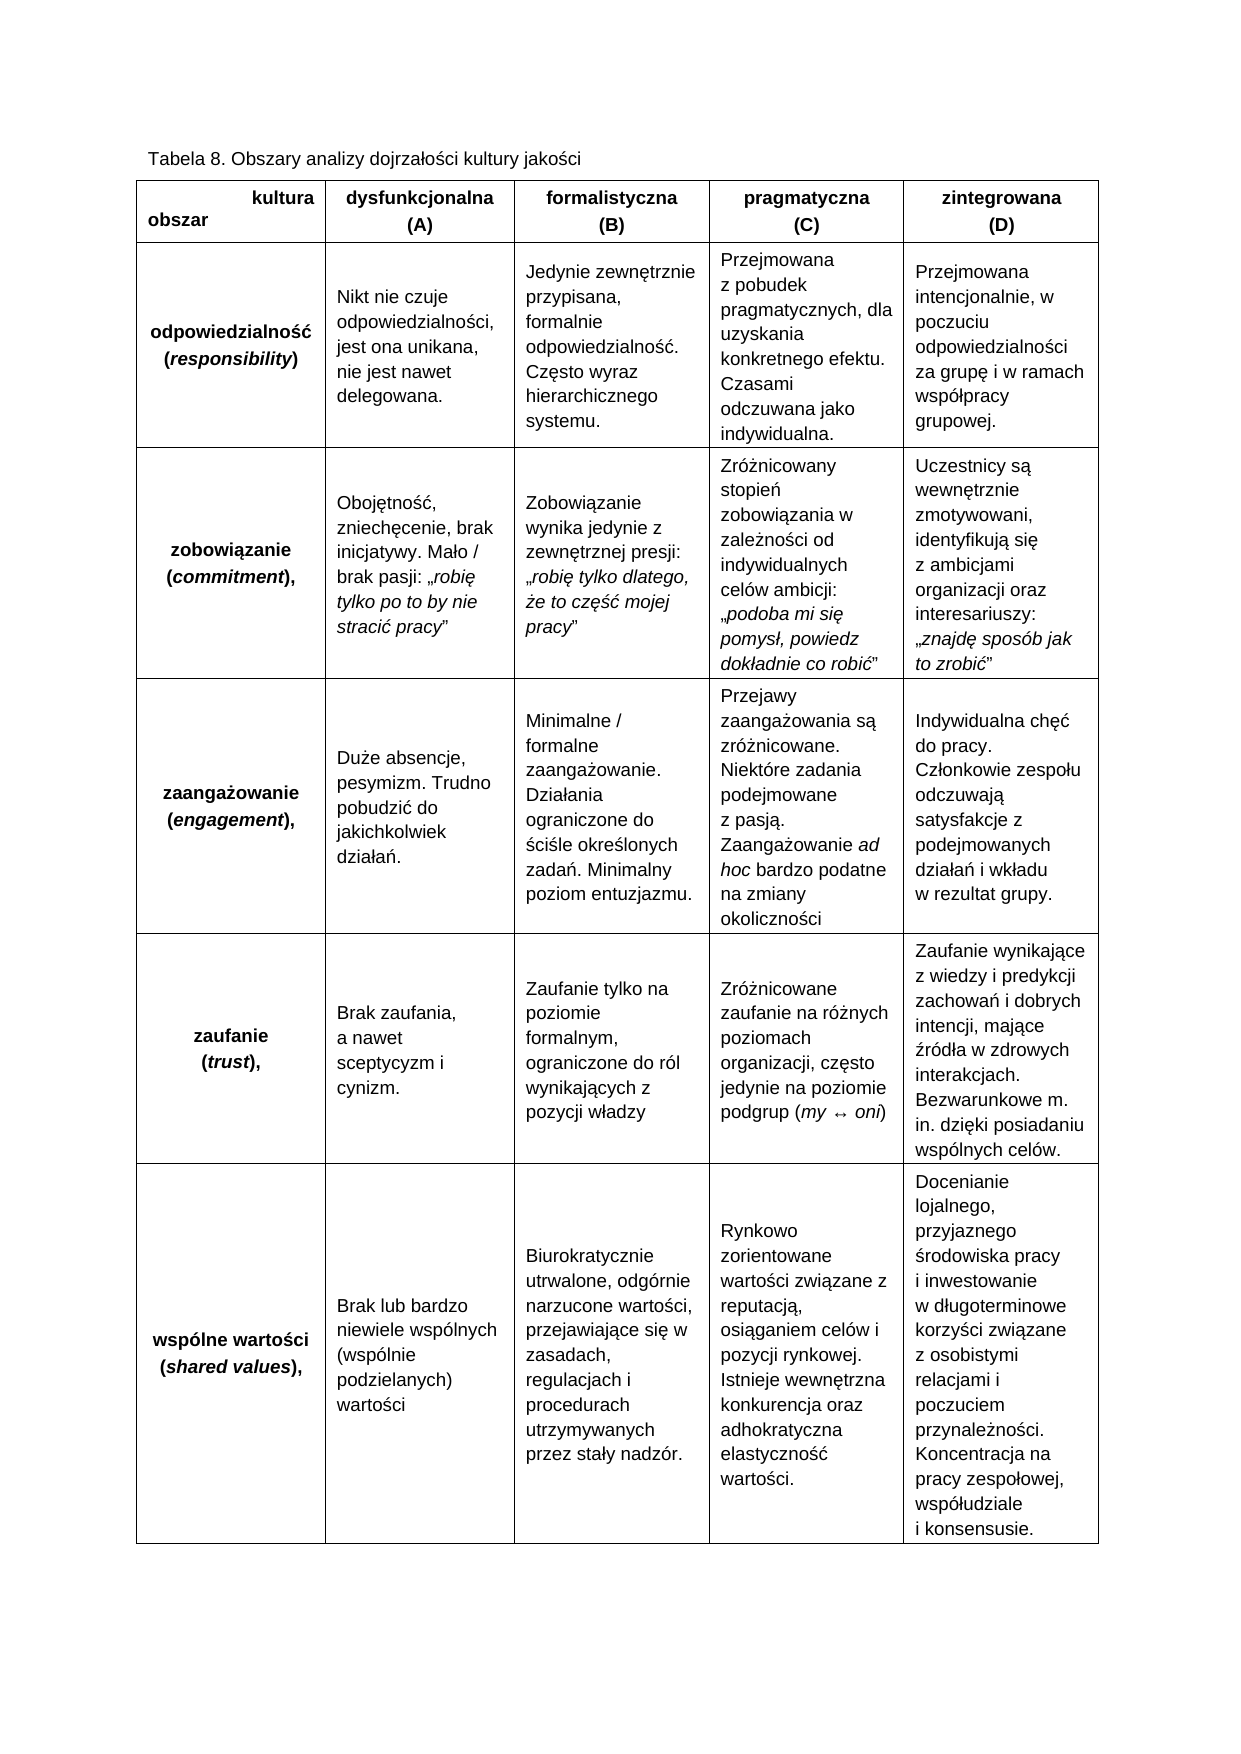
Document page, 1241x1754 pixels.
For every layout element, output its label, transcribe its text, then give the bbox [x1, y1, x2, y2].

table_cell zaufanie (trust), [137, 934, 325, 1163]
table_cell Zaufanie wynikające z wiedzy i predykcji zachowań i dobrych intencji, mające źródła w zdrowych interakcjach. Bezwarunkowe m. in. dzięki posiadaniu wspólnych celów. [904, 934, 1098, 1163]
table_header formalistyczna (B) [515, 181, 709, 242]
table_cell Brak zaufania, a nawet sceptycyzm i cynizm. [326, 934, 514, 1163]
table_cell Rynkowo zorientowane wartości związane z reputacją, osiąganiem celów i pozycji rynkowej. Istnieje wewnętrzna konkurencja oraz adhokratyczna elastyczność wartości. [710, 1164, 903, 1542]
table_cell Zaufanie tylko na poziomie formalnym, ograniczone do ról wynikających z pozycji władzy [515, 934, 709, 1163]
table_cell Obojętność, zniechęcenie, brak inicjatywy. Mało / brak pasji: „robię tylko po to by nie stracić pracy” [326, 448, 514, 678]
table_cell Minimalne / formalne zaangażowanie. Działania ograniczone do ściśle określonych zadań. Minimalny poziom entuzjazmu. [515, 679, 709, 933]
table_cell Przejmowana intencjonalnie, w poczuciu odpowiedzialności za grupę i w ramach współpracy grupowej. [904, 243, 1098, 447]
table_cell Brak lub bardzo niewiele wspólnych (wspólnie podzielanych) wartości [326, 1164, 514, 1542]
table_cell Jedynie zewnętrznie przypisana, formalnie odpowiedzialność. Często wyraz hierarchicznego systemu. [515, 243, 709, 447]
table_cell Duże absencje, pesymizm. Trudno pobudzić do jakichkolwiek działań. [326, 679, 514, 933]
table_cell Przejmowana z pobudek pragmatycznych, dla uzyskania konkretnego efektu. Czasami odczuwana jako indywidualna. [710, 243, 903, 447]
table_cell Zróżnicowany stopień zobowiązania w zależności od indywidualnych celów ambicji: „podoba mi się pomysł, powiedz dokładnie co robić” [710, 448, 903, 678]
table_cell wspólne wartości (shared values), [137, 1164, 325, 1542]
table_cell Docenianie lojalnego, przyjaznego środowiska pracy i inwestowanie w długoterminowe korzyści związane z osobistymi relacjami i poczuciem przynależności. Koncentracja na pracy zespołowej, współudziale i konsensusie. [904, 1164, 1098, 1542]
table_cell Przejawy zaangażowania są zróżnicowane. Niektóre zadania podejmowane z pasją. Zaangażowanie ad hoc bardzo podatne na zmiany okoliczności [710, 679, 903, 933]
table_header dysfunkcjonalna (A) [326, 181, 514, 242]
table_header pragmatyczna (C) [710, 181, 903, 242]
table_cell zaangażowanie (engagement), [137, 679, 325, 933]
table_header zintegrowana (D) [904, 181, 1098, 242]
table_cell Uczestnicy są wewnętrznie zmotywowani, identyfikują się z ambicjami organizacji oraz interesariuszy: „znajdę sposób jak to zrobić” [904, 448, 1098, 678]
table_cell zobowiązanie (commitment), [137, 448, 325, 678]
table_cell Indywidualna chęć do pracy. Członkowie zespołu odczuwają satysfakcje z podejmowanych działań i wkładu w rezultat grupy. [904, 679, 1098, 933]
table_cell Biurokratycznie utrwalone, odgórnie narzucone wartości, przejawiające się w zasadach, regulacjach i procedurach utrzymywanych przez stały nadzór. [515, 1164, 709, 1542]
table_cell Zróżnicowane zaufanie na różnych poziomach organizacji, często jedynie na poziomie podgrup (my ↔ oni) [710, 934, 903, 1163]
table_cell Zobowiązanie wynika jedynie z zewnętrznej presji: „robię tylko dlatego, że to część mojej pracy” [515, 448, 709, 678]
table_cell Nikt nie czuje odpowiedzialności, jest ona unikana, nie jest nawet delegowana. [326, 243, 514, 447]
table_cell odpowiedzialność (responsibility) [137, 243, 325, 447]
table_header kultura obszar [137, 181, 325, 242]
